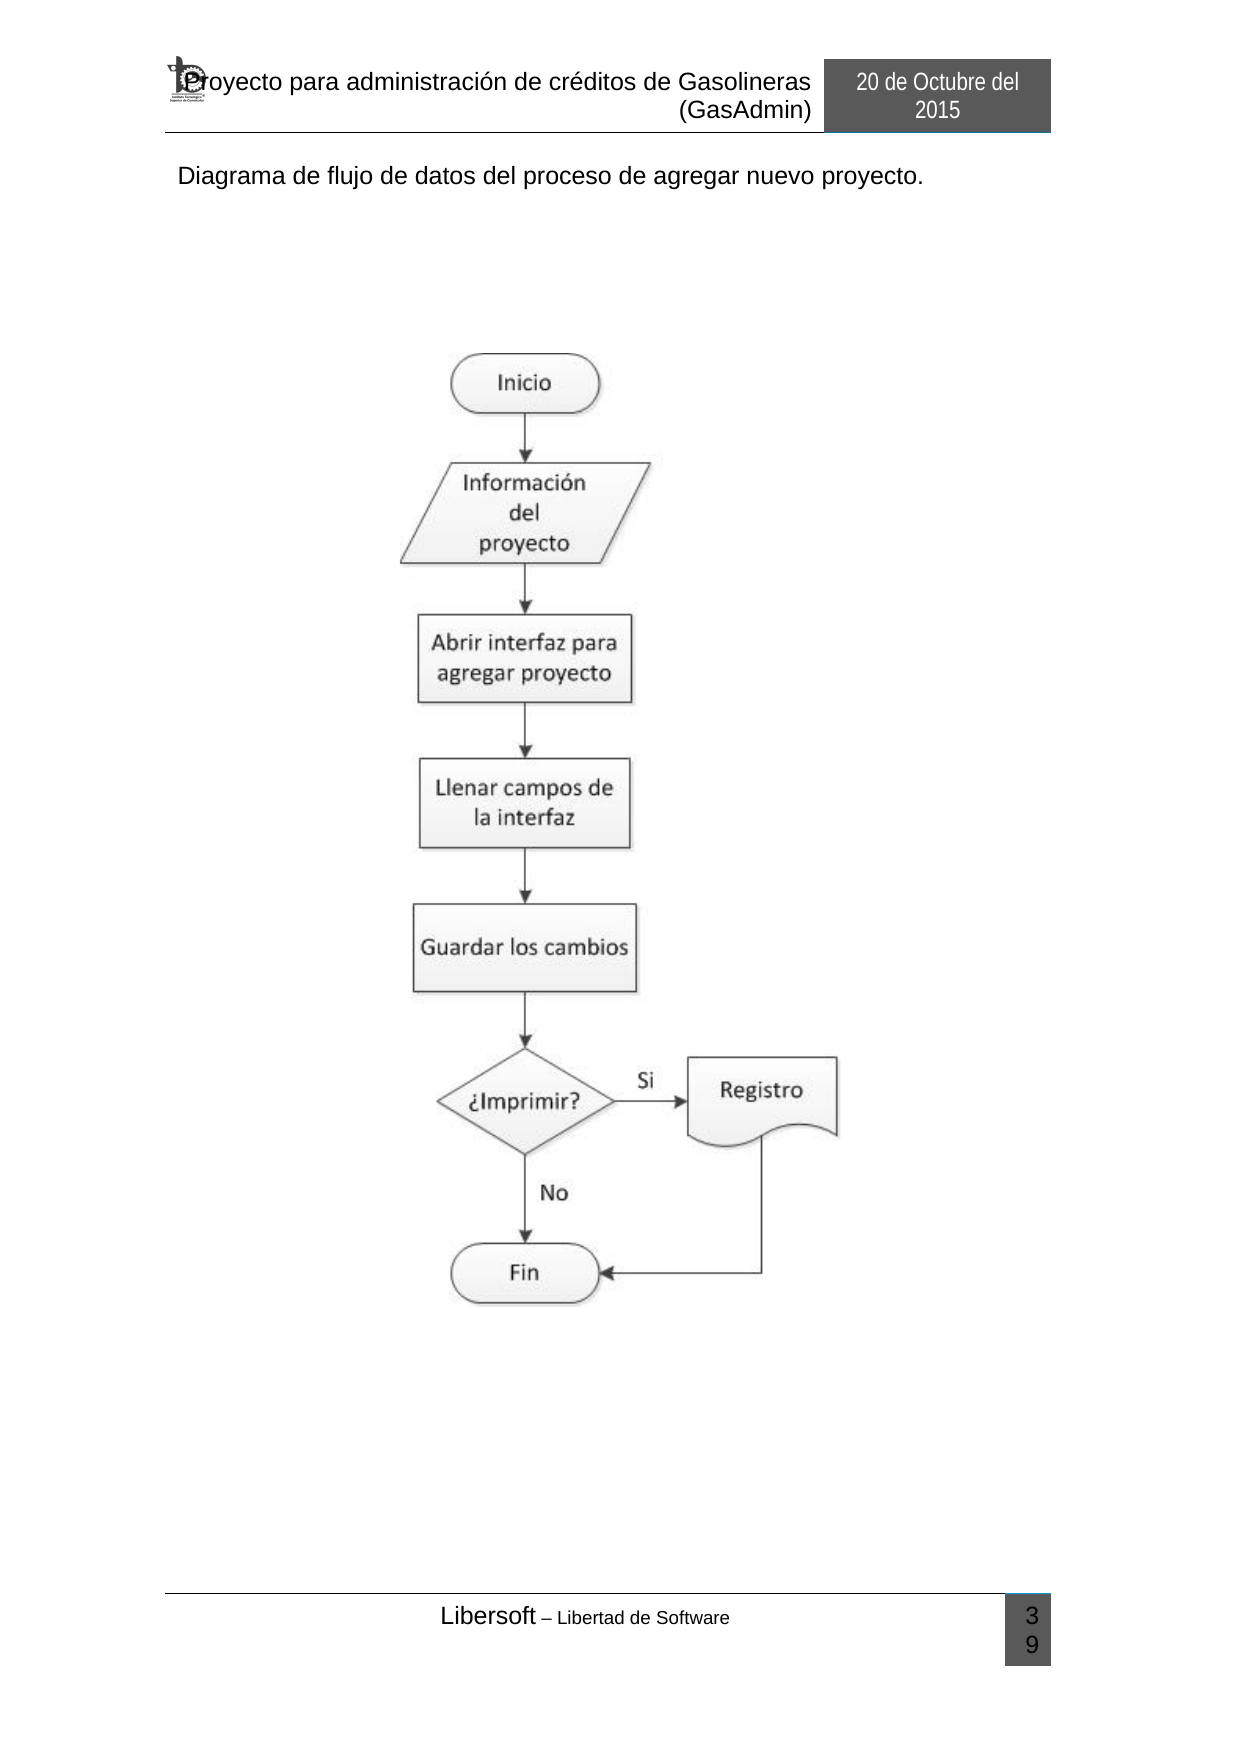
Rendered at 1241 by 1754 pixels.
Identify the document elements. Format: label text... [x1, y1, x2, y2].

picture [399, 353, 841, 1307]
text Diagrama de flujo de datos del proceso de agregar nuevo proyecto. [177, 161, 1063, 190]
picture [167, 56, 206, 102]
